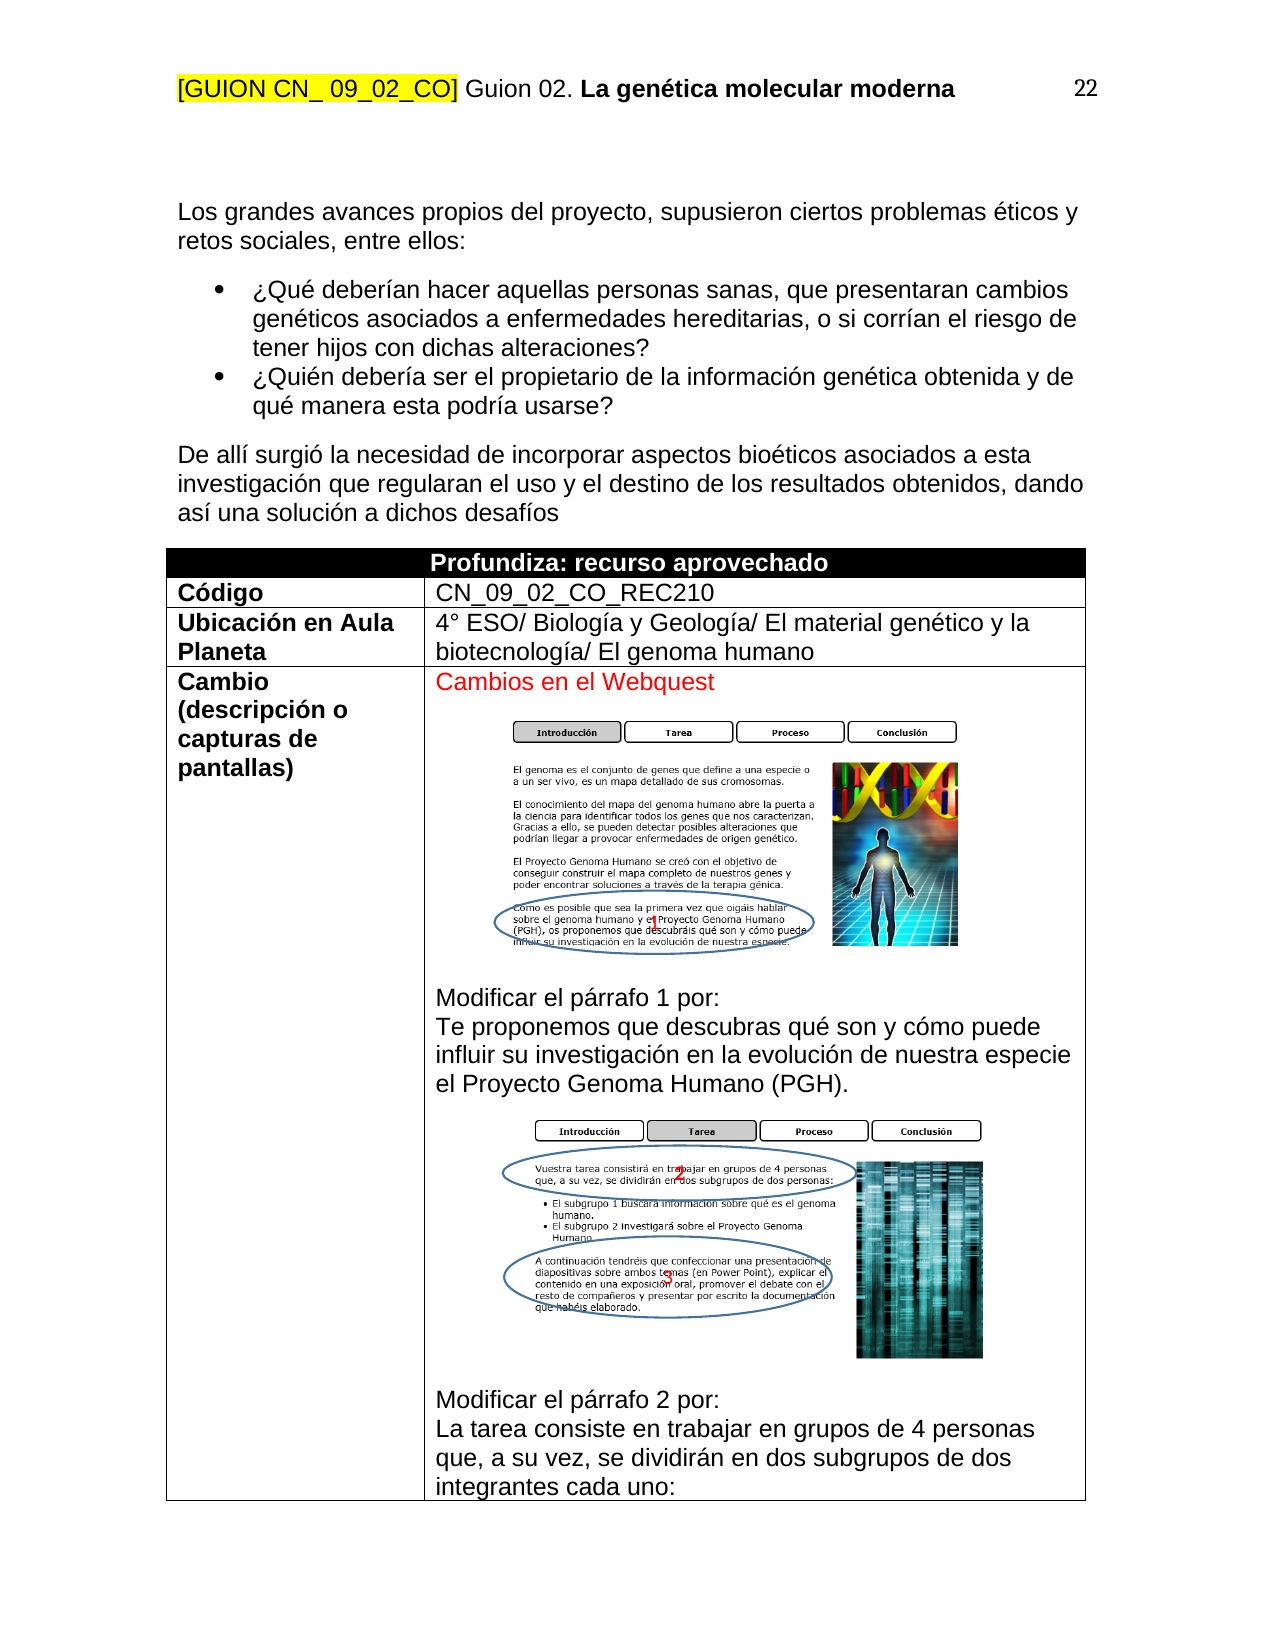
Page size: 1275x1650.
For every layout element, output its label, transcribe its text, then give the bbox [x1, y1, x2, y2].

text Los grandes avances propios del proyecto, supusieron ciertos problemas éticos y retos sociales, entre ellos: [177, 197, 1098, 255]
table_cell 4° ESO/ Biología y Geología/ El material genético y la biotecnología/ El genoma humano [425, 608, 1085, 666]
table_cell Código [167, 578, 424, 607]
picture [487, 1113, 1039, 1367]
picture [483, 711, 985, 946]
list ¿Quién debería ser el propietario de la información genética obtenida y de qué manera esta podría usarse? [215, 362, 1098, 419]
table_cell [425, 667, 1085, 1500]
text De allí surgió la necesidad de incorporar aspectos bioéticos asociados a esta investigación que regularan el uso y el destino de los resultados obtenidos, dando así una solución a dichos desafíos [177, 440, 1098, 527]
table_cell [167, 667, 424, 1500]
table_cell Ubicación en Aula Planeta [167, 608, 424, 666]
table_cell CN_09_02_CO_REC210 [425, 578, 1085, 607]
table_header Profundiza: recurso aprovechado [167, 549, 1085, 577]
picture [496, 892, 812, 946]
list ¿Qué deberían hacer aquellas personas sanas, que presentaran cambios genéticos asociados a enfermedades hereditarias, o si corrían el riesgo de tener hijos con dichas alteraciones? [215, 276, 1098, 362]
